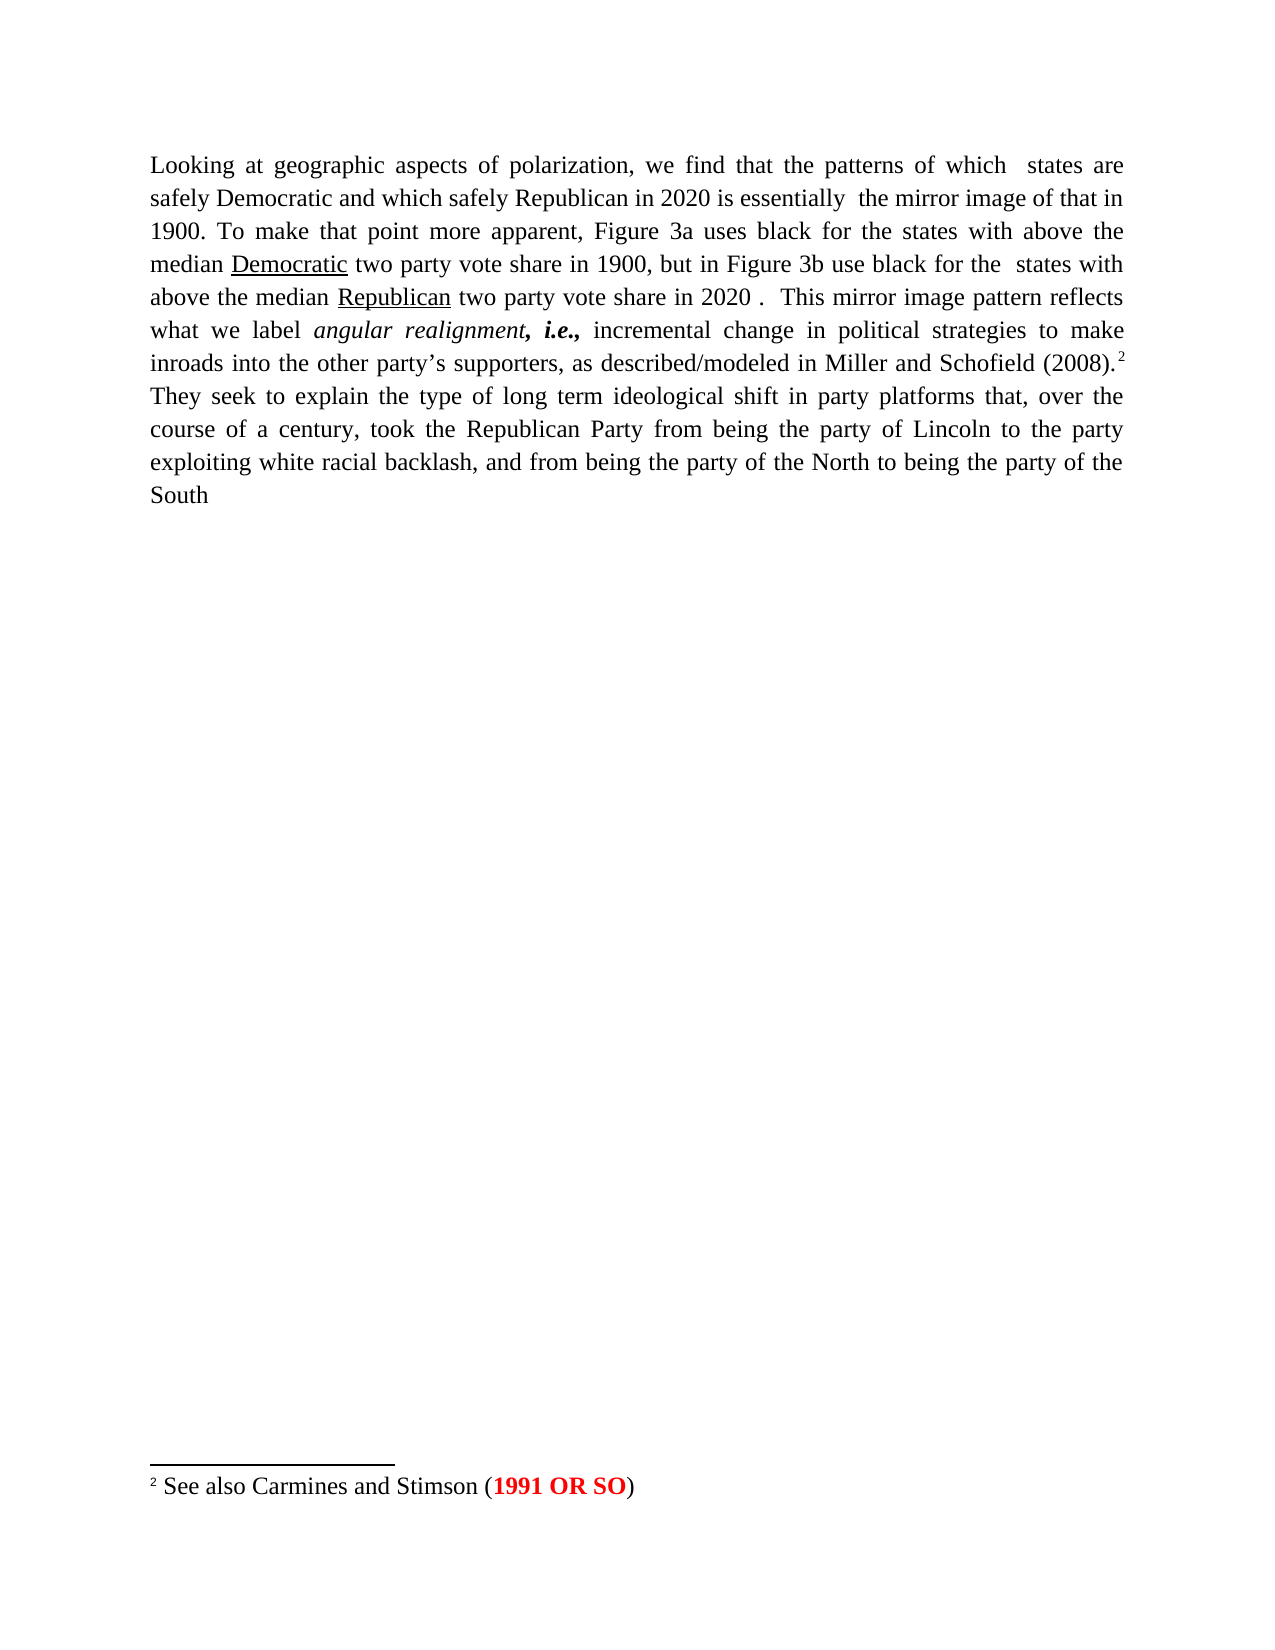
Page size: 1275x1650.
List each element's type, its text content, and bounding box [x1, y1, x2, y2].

text Looking at geographic aspects of polarization, we find that the patterns of which states are safely Democratic and which safely Republican in 2020 is essentially the mirror image of that in 1900. To make that point more apparent, Figure 3a uses black for the states with above the median Democratic two party vote share in 1900, but in Figure 3b use black for the states with above the median Republican two party vote share in 2020 . This mirror image pattern reflects what we label angular realignment, i.e., incremental change in political strategies to make inroads into the other party’s supporters, as described/modeled in Miller and Schofield (2008). They seek to explain the type of long term ideological shift in party platforms that, over the course of a century, took the Republican Party from being the party of Lincoln to the party exploiting white racial backlash, and from being the party of the North to being the party of the South [150, 150, 1125, 509]
